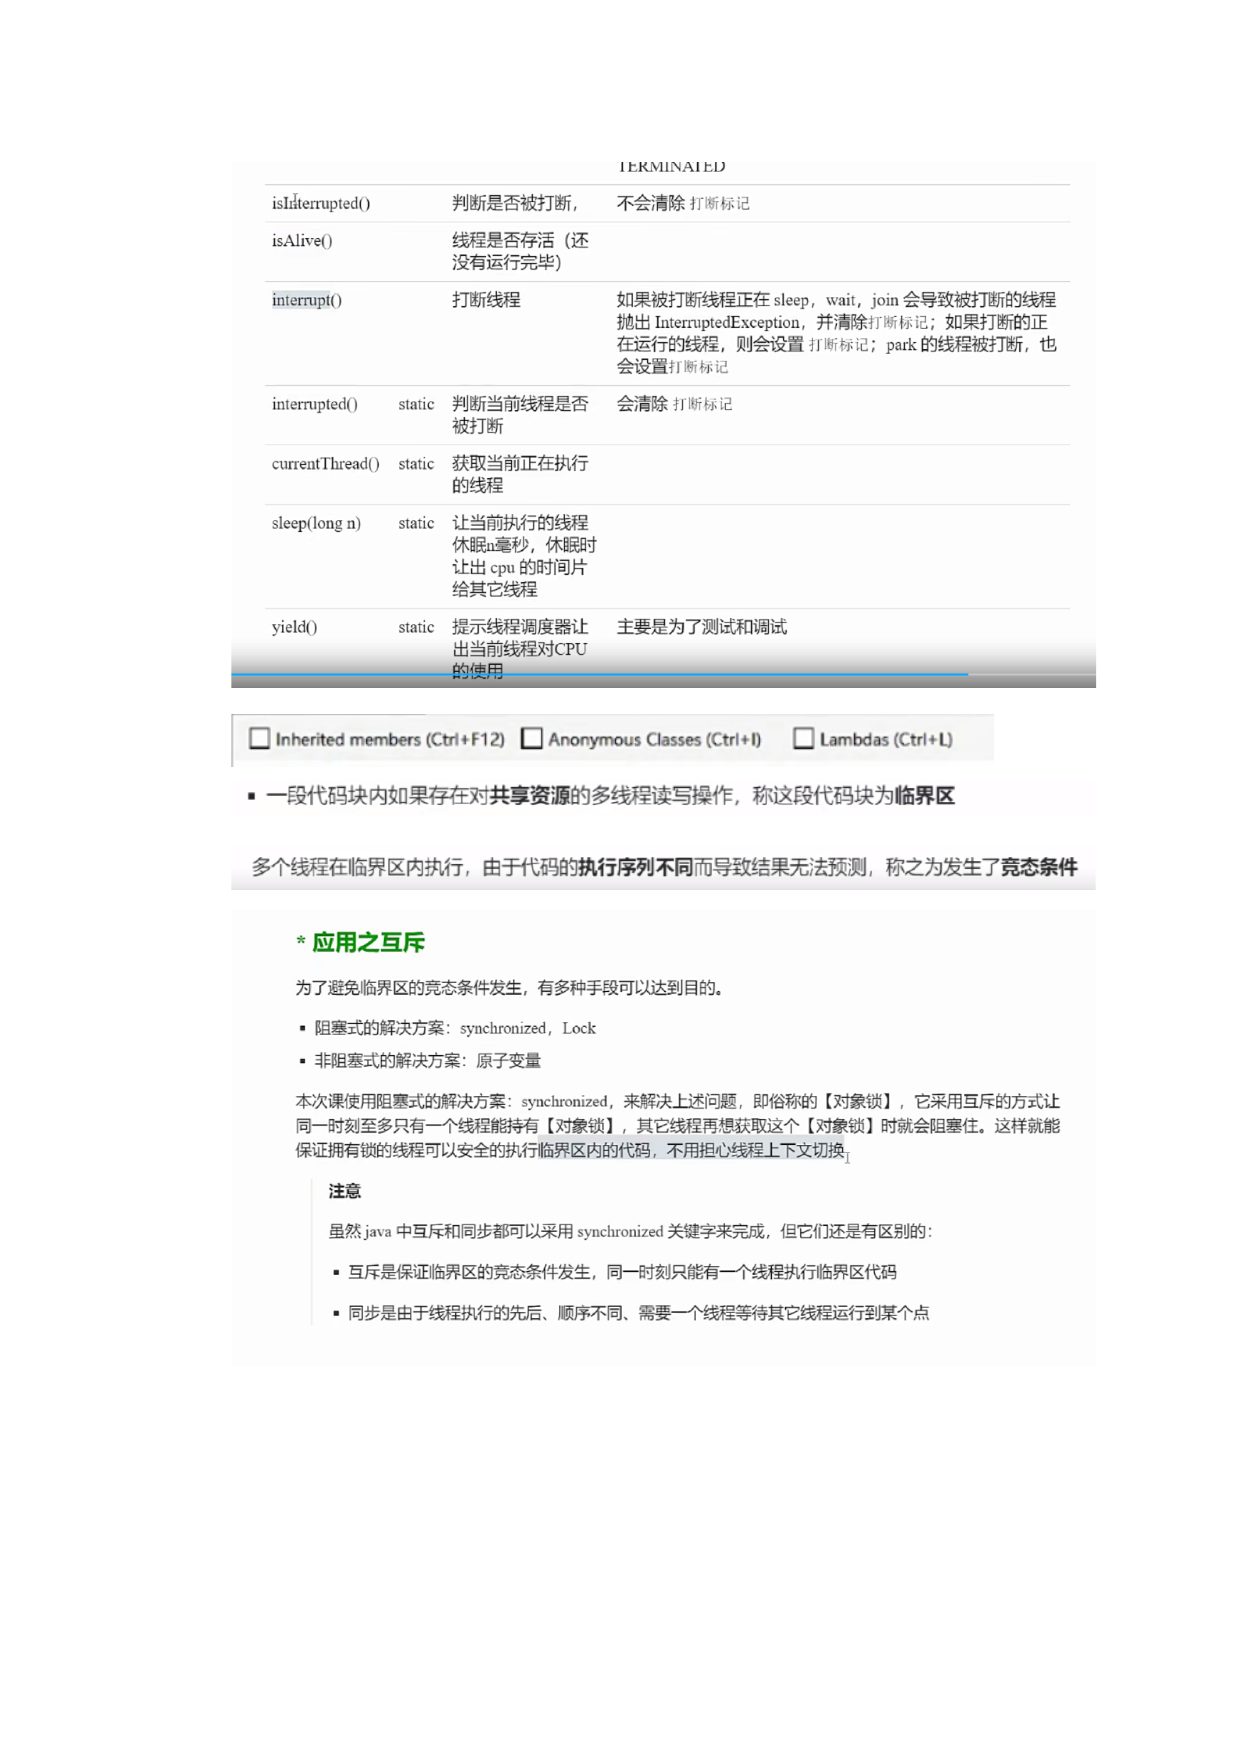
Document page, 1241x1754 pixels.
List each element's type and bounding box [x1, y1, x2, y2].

picture [231, 714, 994, 767]
picture [231, 844, 1096, 890]
picture [231, 162, 1097, 688]
picture [231, 909, 1097, 1367]
picture [231, 779, 1096, 816]
